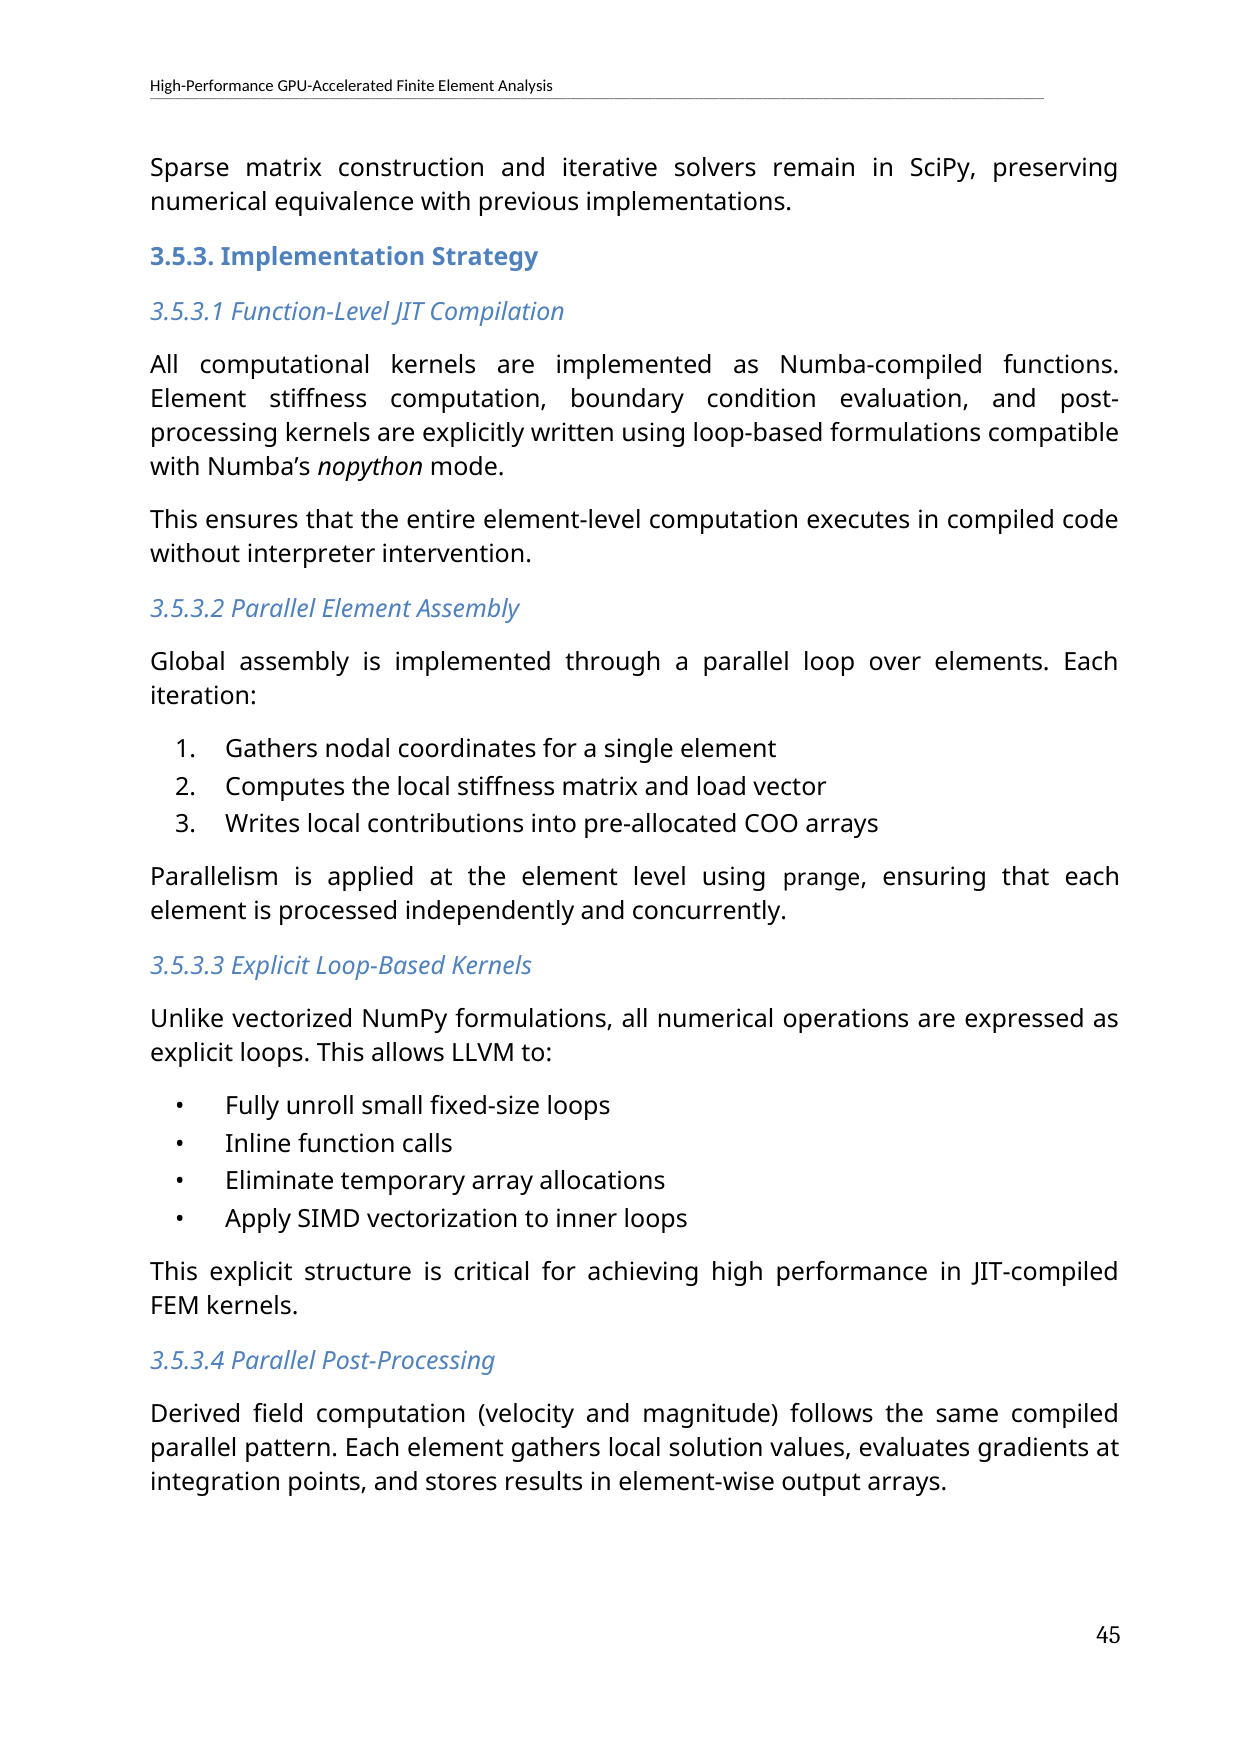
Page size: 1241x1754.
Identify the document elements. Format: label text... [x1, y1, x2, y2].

text Parallelism is applied at the element level using prange, ensuring that each element is processed independently and concurrently. [150, 859, 1120, 927]
list Eliminate temporary array allocations [175, 1163, 1120, 1197]
subtitle 3.5.3. Implementation Strategy [150, 239, 1120, 273]
text Unlike vectorized NumPy formulations, all numerical operations are expressed as explicit loops. This allows LLVM to: [150, 1001, 1120, 1069]
text This ensures that the entire element-level computation executes in compiled code without interpreter intervention. [150, 502, 1120, 570]
list Computes the local stiffness matrix and load vector [175, 768, 1120, 802]
list Fully unroll small fixed-size loops [175, 1087, 1120, 1121]
subtitle 3.5.3.3 Explicit Loop-Based Kernels [150, 948, 1120, 982]
text This explicit structure is critical for achieving high performance in JIT-compiled FEM kernels. [150, 1254, 1120, 1322]
list Inline function calls [175, 1125, 1120, 1159]
text All computational kernels are implemented as Numba-compiled functions. Element stiffness computation, boundary condition evaluation, and post-processing kernels are explicitly written using loop-based formulations compatible with Numba’s nopython mode. [150, 347, 1120, 483]
text Derived field computation (velocity and magnitude) follows the same compiled parallel pattern. Each element gathers local solution values, evaluates gradients at integration points, and stores results in element-wise output arrays. [150, 1395, 1120, 1498]
text Sparse matrix construction and iterative solvers remain in SciPy, preserving numerical equivalence with previous implementations. [150, 150, 1120, 218]
list Gathers nodal coordinates for a single element [175, 730, 1120, 764]
list Writes local contributions into pre-allocated COO arrays [175, 806, 1120, 840]
text Global assembly is implemented through a parallel loop over elements. Each iteration: [150, 643, 1120, 712]
list Apply SIMD vectorization to inner loops [175, 1201, 1120, 1235]
subtitle 3.5.3.4 Parallel Post-Processing [150, 1343, 1120, 1377]
subtitle 3.5.3.2 Parallel Element Assembly [150, 591, 1120, 625]
subtitle 3.5.3.1 Function-Level JIT Compilation [150, 294, 1120, 328]
